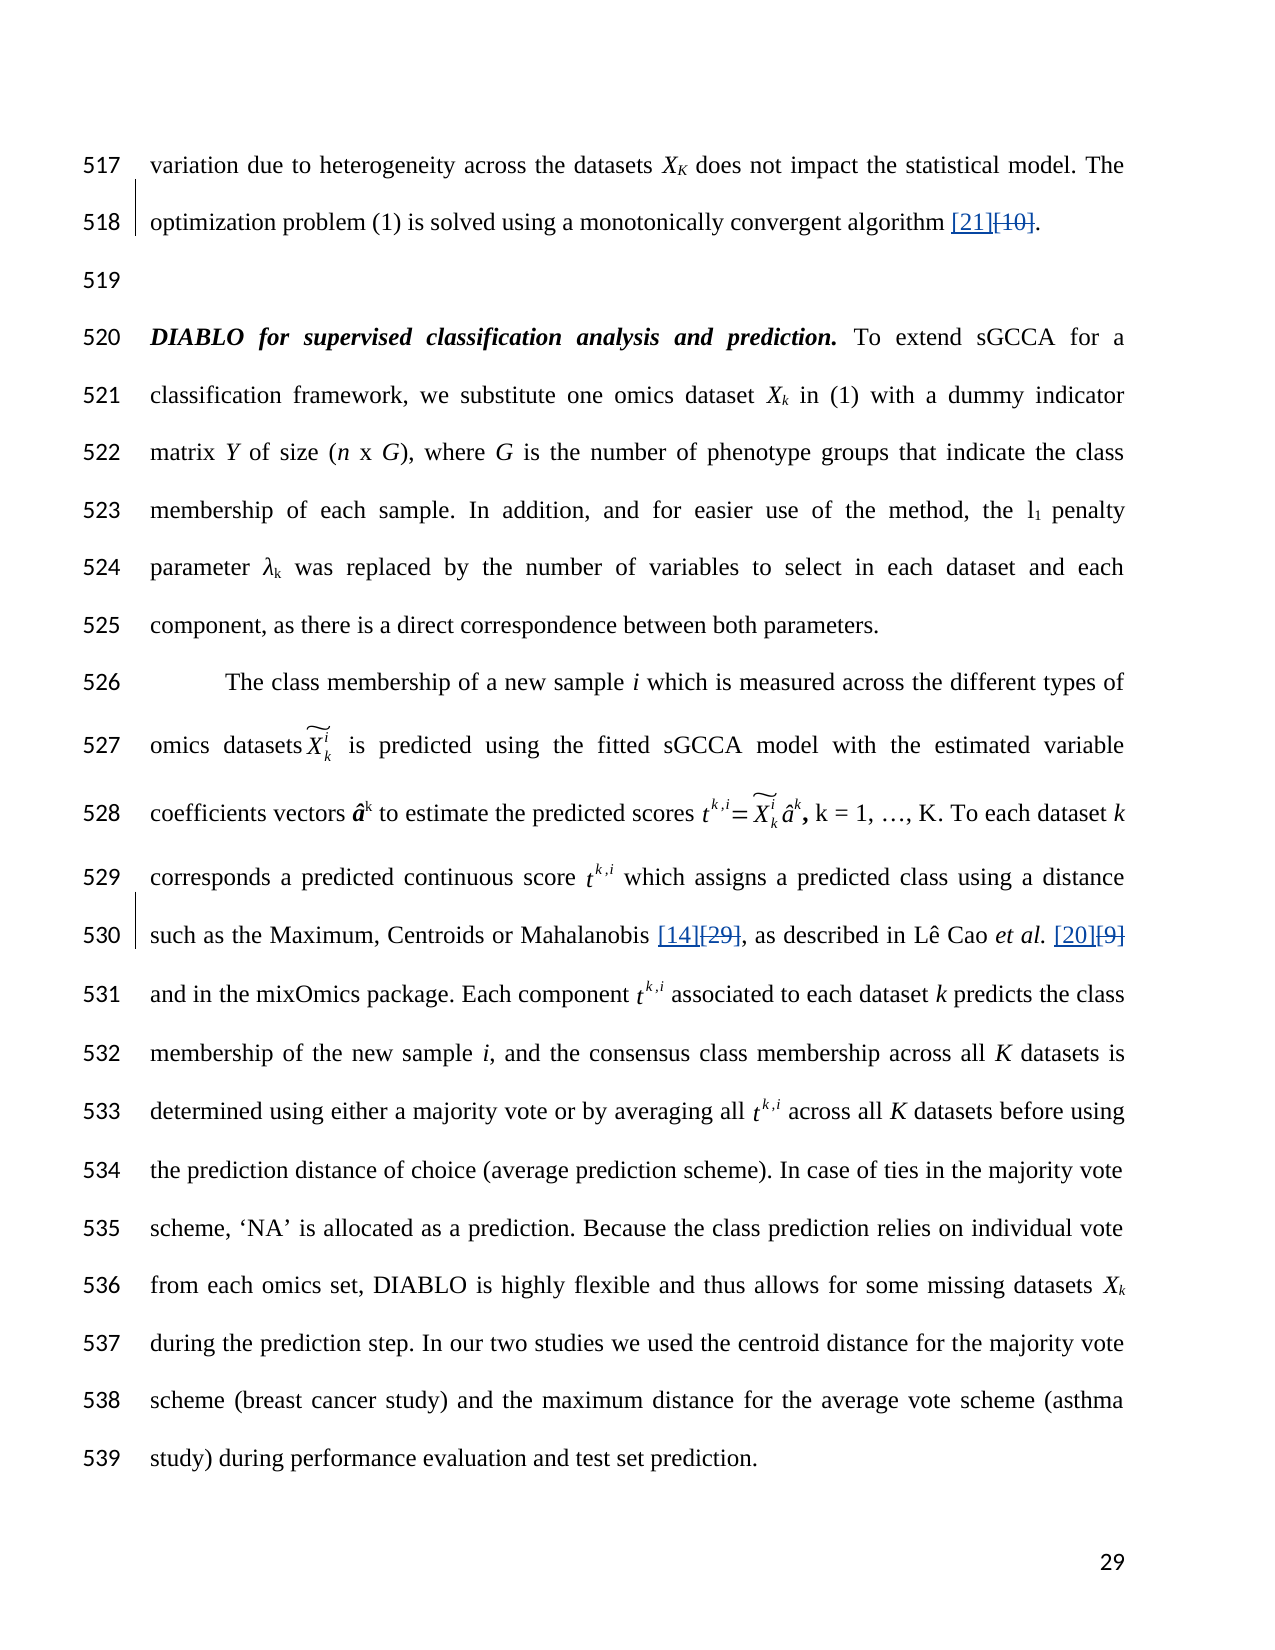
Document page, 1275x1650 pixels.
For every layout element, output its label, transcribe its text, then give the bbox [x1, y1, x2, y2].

text The class membership of a new sample i which is measured across the different types of omics datasets is predicted using the fitted sGCCA model with the estimated variable coefficients vectors âk to estimate the predicted scores , k = 1, …, K. To each dataset k corresponds a predicted continuous score which assigns a predicted class using a distance such as the Maximum, Centroids or Mahalanobis , as described in Lê Cao et al. and in the mixOmics package. Each component associated to each dataset k predicts the class membership of the new sample i, and the consensus class membership across all K datasets is determined using either a majority vote or by averaging all across all K datasets before using the prediction distance of choice (average prediction scheme). In case of ties in the majority vote scheme, ‘NA’ is allocated as a prediction. Because the class prediction relies on individual vote from each omics set, DIABLO is highly flexible and thus allows for some missing datasets Xk during the prediction step. In our two studies we used the centroid distance for the majority vote scheme (breast cancer study) and the maximum distance for the average vote scheme (asthma study) during performance evaluation and test set prediction. [150, 667, 1125, 1471]
text DIABLO for supervised classification analysis and prediction. To extend sGCCA for a classification framework, we substitute one omics dataset Xk in (1) with a dummy indicator matrix Y of size (n x G), where G is the number of phenotype groups that indicate the class membership of each sample. In addition, and for easier use of the method, the l1 penalty parameter λk was replaced by the number of variables to select in each dataset and each component, as there is a direct correspondence between both parameters. [150, 322, 1125, 639]
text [150, 150, 1125, 236]
